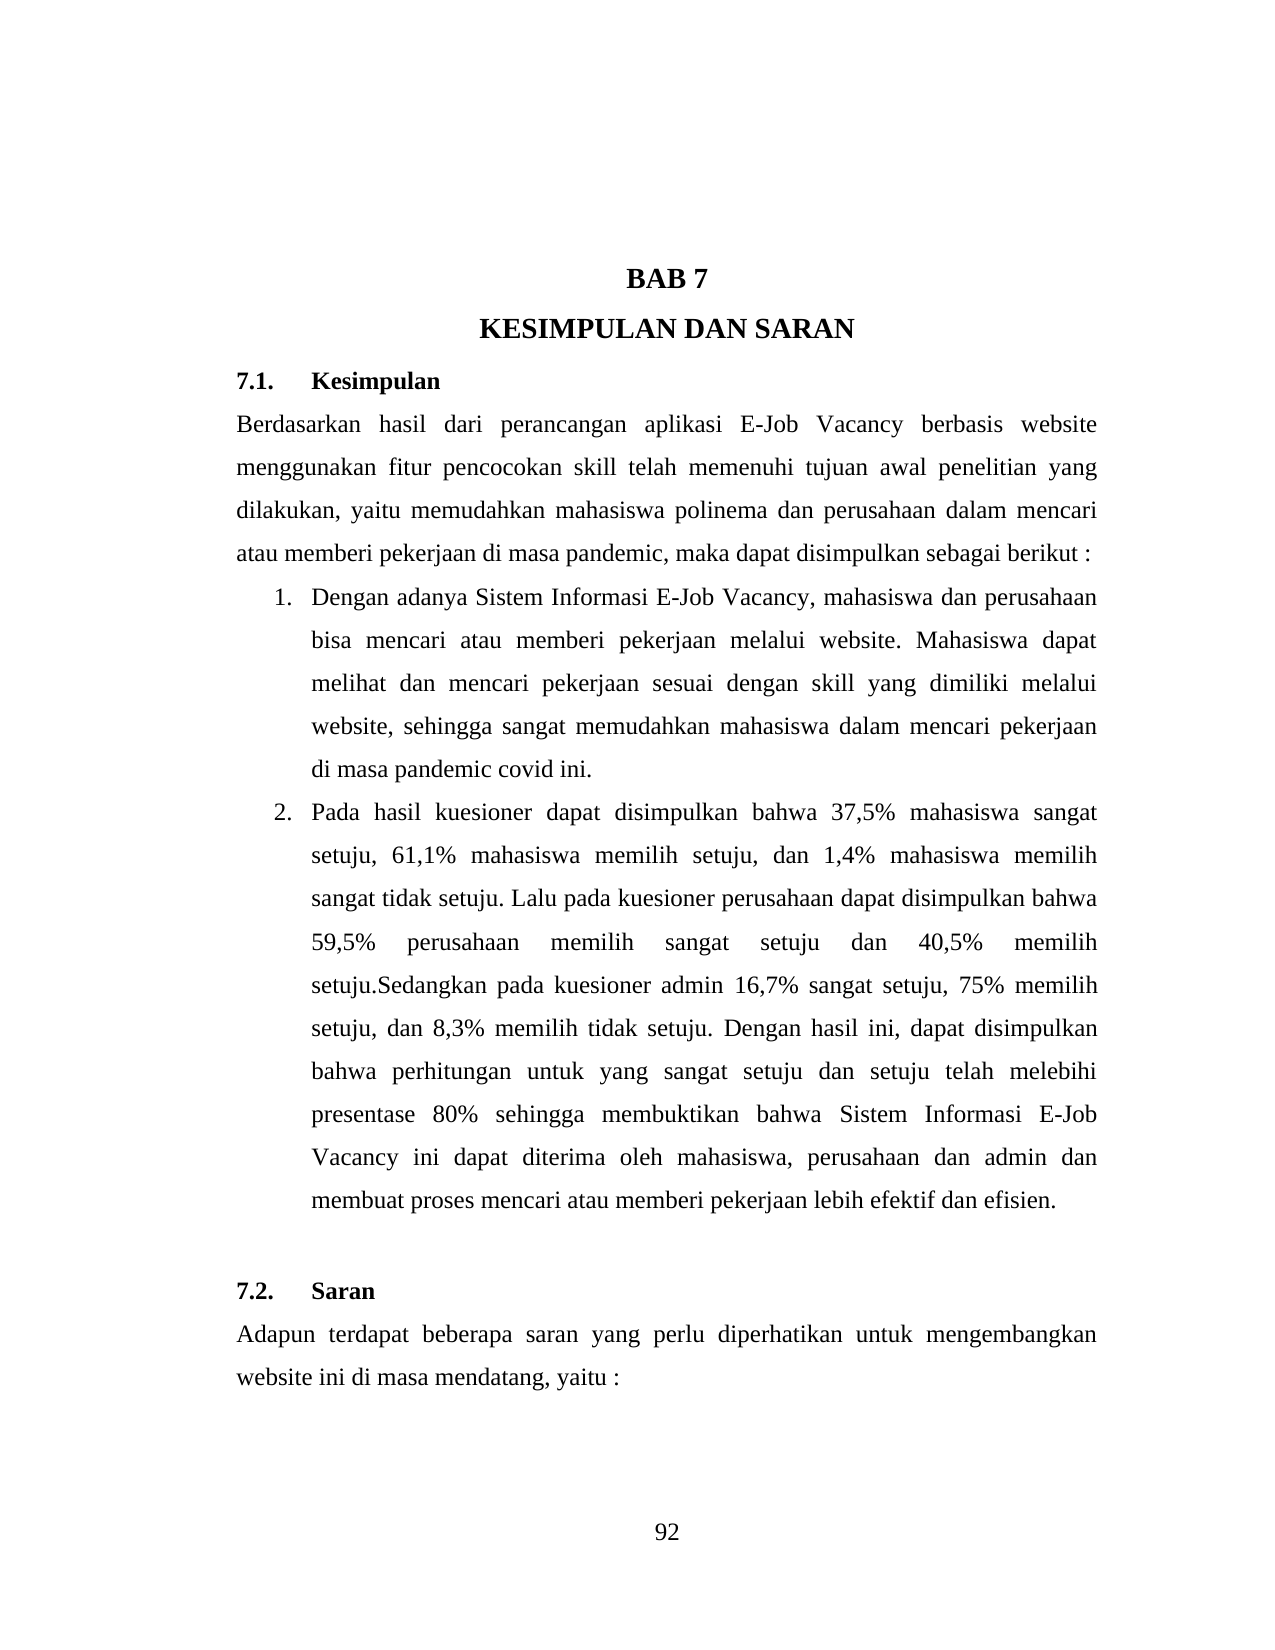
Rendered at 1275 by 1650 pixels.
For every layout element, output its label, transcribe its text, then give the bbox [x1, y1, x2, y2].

subtitle Saran [236, 1276, 1098, 1304]
list Pada hasil kuesioner dapat disimpulkan bahwa 37,5% mahasiswa sangat setuju, 61,1% mahasiswa memilih setuju, dan 1,4% mahasiswa memilih sangat tidak setuju. Lalu pada kuesioner perusahaan dapat disimpulkan bahwa 59,5% perusahaan memilih sangat setuju dan 40,5% memilih setuju.Sedangkan pada kuesioner admin 16,7% sangat setuju, 75% memilih setuju, dan 8,3% memilih tidak setuju. Dengan hasil ini, dapat disimpulkan bahwa perhitungan untuk yang sangat setuju dan setuju telah melebihi presentase 80% sehingga membuktikan bahwa Sistem Informasi E-Job Vacancy ini dapat diterima oleh mahasiswa, perusahaan dan admin dan membuat proses mencari atau memberi pekerjaan lebih efektif dan efisien. [274, 797, 1098, 1214]
subtitle BAB 7 KESIMPULAN DAN SARAN [236, 261, 1098, 345]
text Berdasarkan hasil dari perancangan aplikasi E-Job Vacancy berbasis website menggunakan fitur pencocokan skill telah memenuhi tujuan awal penelitian yang dilakukan, yaitu memudahkan mahasiswa polinema dan perusahaan dalam mencari atau memberi pekerjaan di masa pandemic, maka dapat disimpulkan sebagai berikut : [236, 409, 1098, 567]
list Dengan adanya Sistem Informasi E-Job Vacancy, mahasiswa dan perusahaan bisa mencari atau memberi pekerjaan melalui website. Mahasiswa dapat melihat dan mencari pekerjaan sesuai dengan skill yang dimiliki melalui website, sehingga sangat memudahkan mahasiswa dalam mencari pekerjaan di masa pandemic covid ini. [274, 582, 1098, 783]
subtitle Kesimpulan [236, 366, 1098, 395]
text Adapun terdapat beberapa saran yang perlu diperhatikan untuk mengembangkan website ini di masa mendatang, yaitu : [236, 1319, 1098, 1391]
